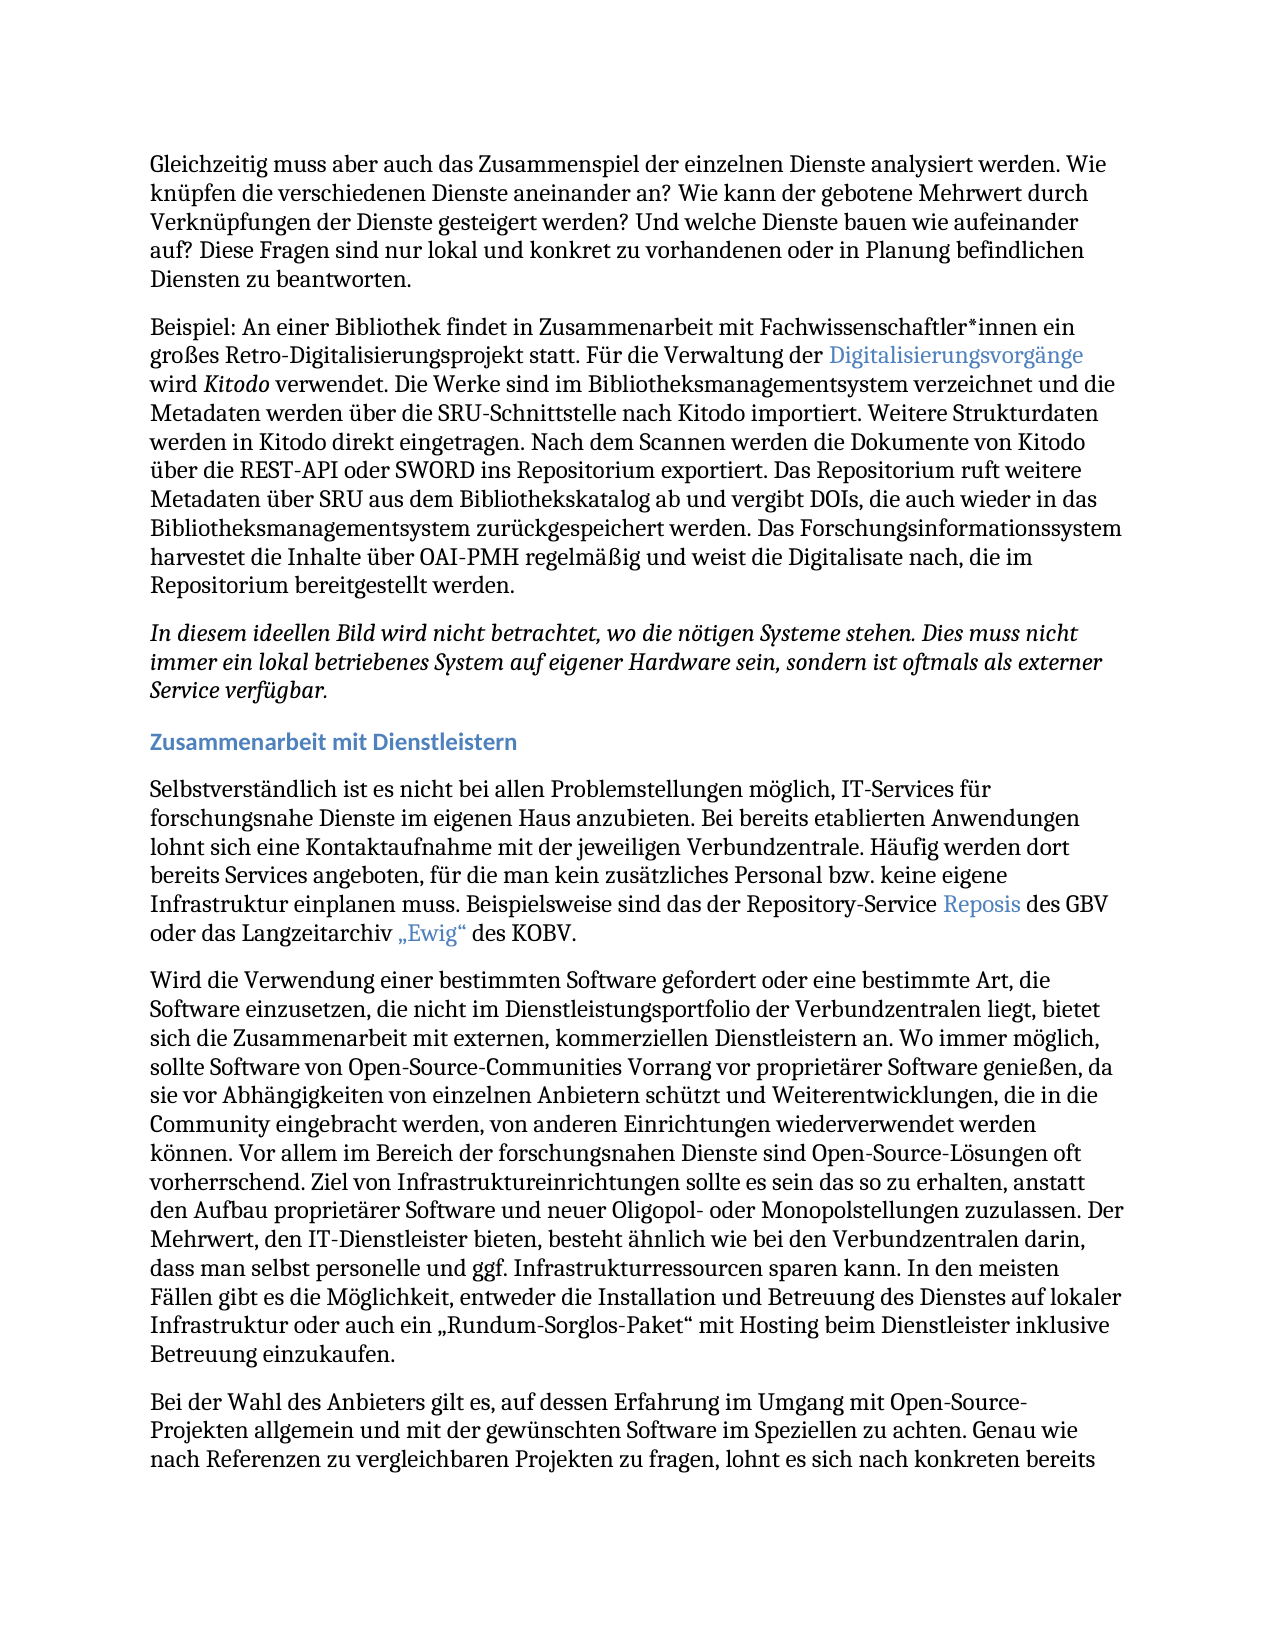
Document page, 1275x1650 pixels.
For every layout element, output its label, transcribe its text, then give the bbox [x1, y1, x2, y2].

text In diesem ideellen Bild wird nicht betrachtet, wo die nötigen Systeme stehen. Dies muss nicht immer ein lokal betriebenes System auf eigener Hardware sein, sondern ist oftmals als externer Service verfügbar. [150, 619, 1125, 705]
text Gleichzeitig muss aber auch das Zusammenspiel der einzelnen Dienste analysiert werden. Wie knüpfen die verschiedenen Dienste aneinander an? Wie kann der gebotene Mehrwert durch Verknüpfungen der Dienste gesteigert werden? Und welche Dienste bauen wie aufeinander auf? Diese Fragen sind nur lokal und konkret zu vorhandenen oder in Planung befindlichen Diensten zu beantworten. [150, 150, 1125, 294]
subtitle Zusammenarbeit mit Dienstleistern [150, 726, 1125, 756]
text Wird die Verwendung einer bestimmten Software gefordert oder eine bestimmte Art, die Software einzusetzen, die nicht im Dienstleistungsportfolio der Verbundzentralen liegt, bietet sich die Zusammenarbeit mit externen, kommerziellen Dienstleistern an. Wo immer möglich, sollte Software von Open-Source-Communities Vorrang vor proprietärer Software genießen, da sie vor Abhängigkeiten von einzelnen Anbietern schützt und Weiterentwicklungen, die in die Community eingebracht werden, von anderen Einrichtungen wiederverwendet werden können. Vor allem im Bereich der forschungsnahen Dienste sind Open-Source-Lösungen oft vorherrschend. Ziel von Infrastruktureinrichtungen sollte es sein das so zu erhalten, anstatt den Aufbau proprietärer Software und neuer Oligopol- oder Monopolstellungen zuzulassen. Der Mehrwert, den IT-Dienstleister bieten, besteht ähnlich wie bei den Verbundzentralen darin, dass man selbst personelle und ggf. Infrastrukturressourcen sparen kann. In den meisten Fällen gibt es die Möglichkeit, entweder die Installation und Betreuung des Dienstes auf lokaler Infrastruktur oder auch ein „Rundum-Sorglos-Paket“ mit Hosting beim Dienstleister inklusive Betreuung einzukaufen. [150, 966, 1125, 1369]
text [150, 1388, 1125, 1474]
text Beispiel: An einer Bibliothek findet in Zusammenarbeit mit Fachwissenschaftler*innen ein großes Retro-Digitalisierungsprojekt statt. Für die Verwaltung der Digitalisierungsvorgänge wird Kitodo verwendet. Die Werke sind im Bibliotheksmanagementsystem verzeichnet und die Metadaten werden über die SRU-Schnittstelle nach Kitodo importiert. Weitere Strukturdaten werden in Kitodo direkt eingetragen. Nach dem Scannen werden die Dokumente von Kitodo über die REST-API oder SWORD ins Repositorium exportiert. Das Repositorium ruft weitere Metadaten über SRU aus dem Bibliothekskatalog ab und vergibt DOIs, die auch wieder in das Bibliotheksmanagementsystem zurückgespeichert werden. Das Forschungsinformationssystem harvestet die Inhalte über OAI-PMH regelmäßig und weist die Digitalisate nach, die im Repositorium bereitgestellt werden. [150, 312, 1125, 600]
text Selbstverständlich ist es nicht bei allen Problemstellungen möglich, IT-Services für forschungsnahe Dienste im eigenen Haus anzubieten. Bei bereits etablierten Anwendungen lohnt sich eine Kontaktaufnahme mit der jeweiligen Verbundzentrale. Häufig werden dort bereits Services angeboten, für die man kein zusätzliches Personal bzw. keine eigene Infrastruktur einplanen muss. Beispielsweise sind das der Repository-Service Reposis des GBV oder das Langzeitarchiv „Ewig“ des KOBV. [150, 775, 1125, 948]
